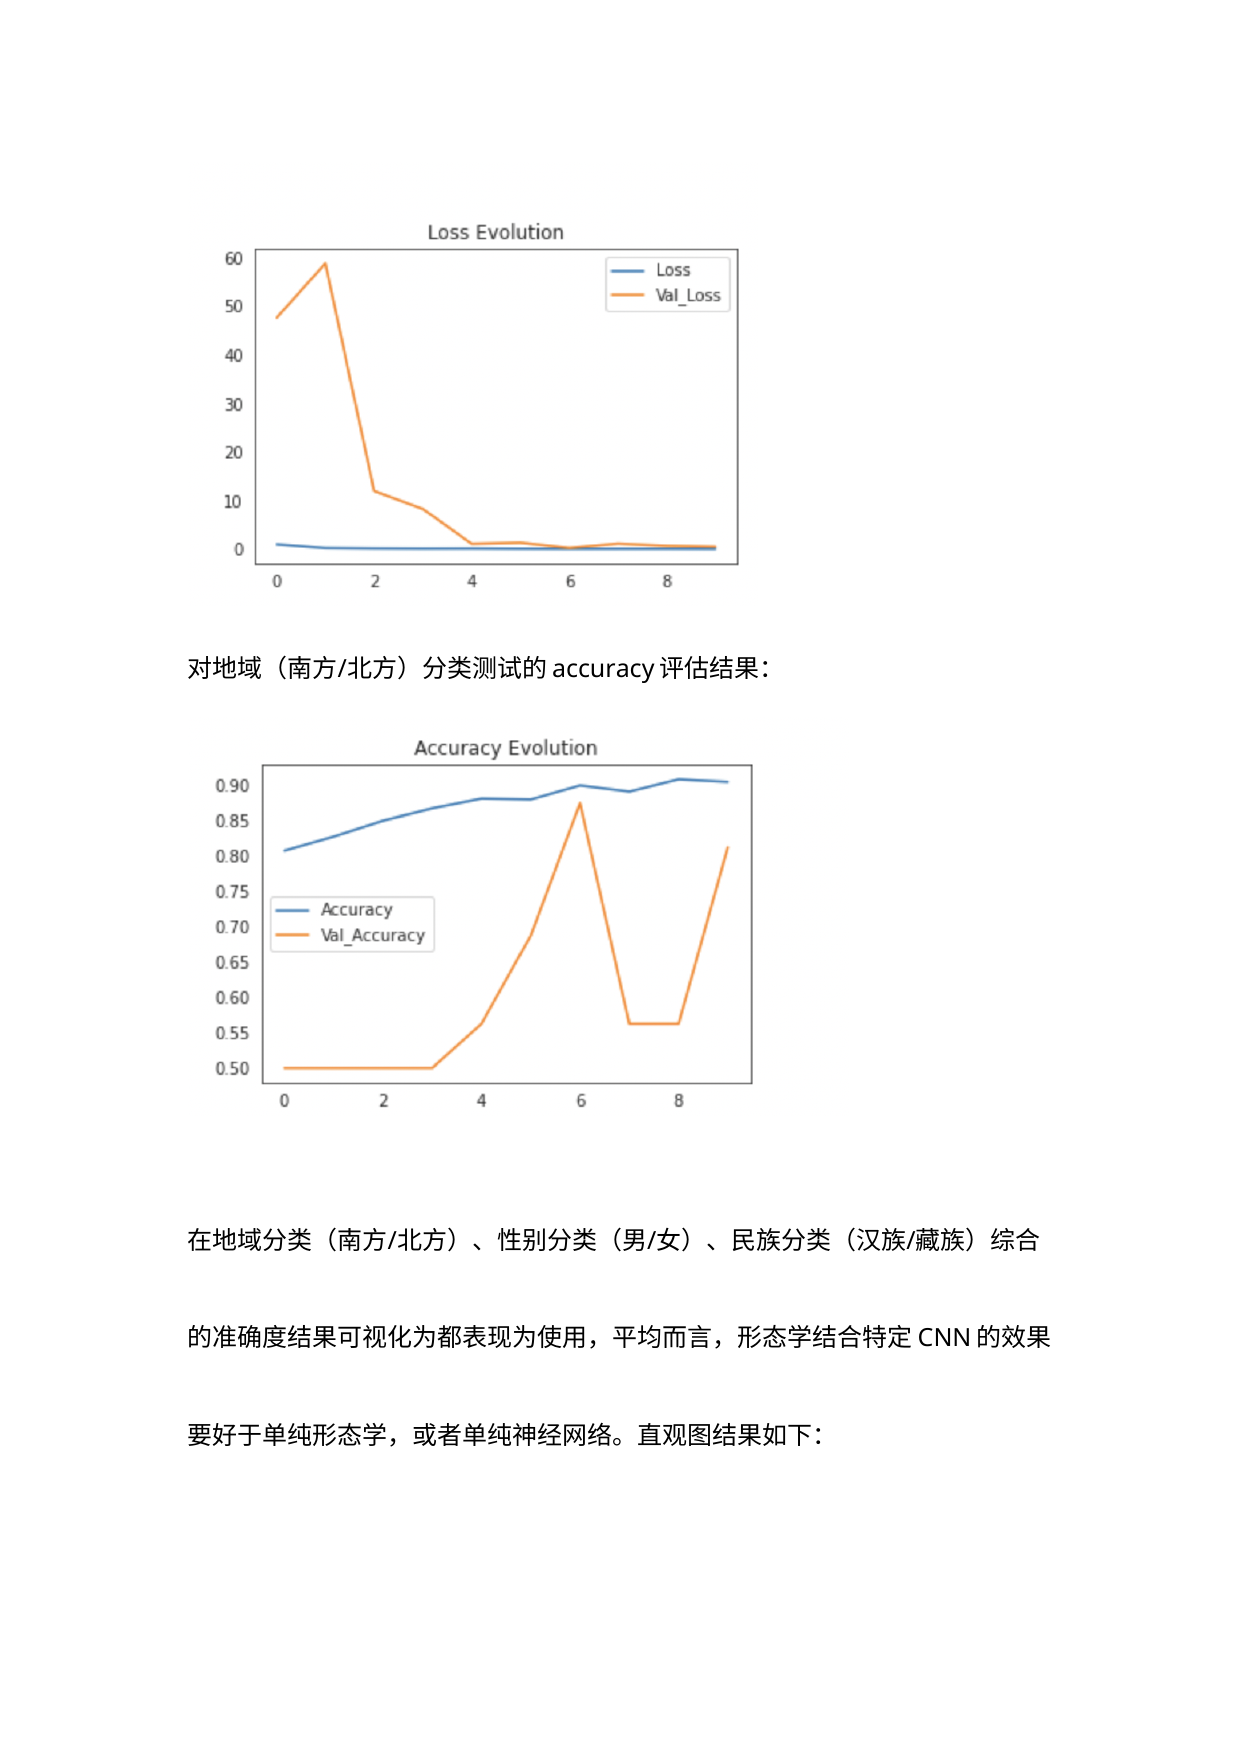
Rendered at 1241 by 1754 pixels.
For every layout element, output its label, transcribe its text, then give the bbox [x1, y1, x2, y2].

text 在地域分类（南方/北方）、性别分类（男/女）、民族分类（汉族/藏族）综合的准确度结果可视化为都表现为使用，平均而言，形态学结合特定CNN的效果要好于单纯形态学，或者单纯神经网络。直观图结果如下： [187, 1206, 1053, 1466]
text 对地域（南方/北方）分类测试的accuracy评估结果： [187, 634, 1053, 699]
picture [187, 717, 849, 1116]
picture [187, 162, 758, 606]
